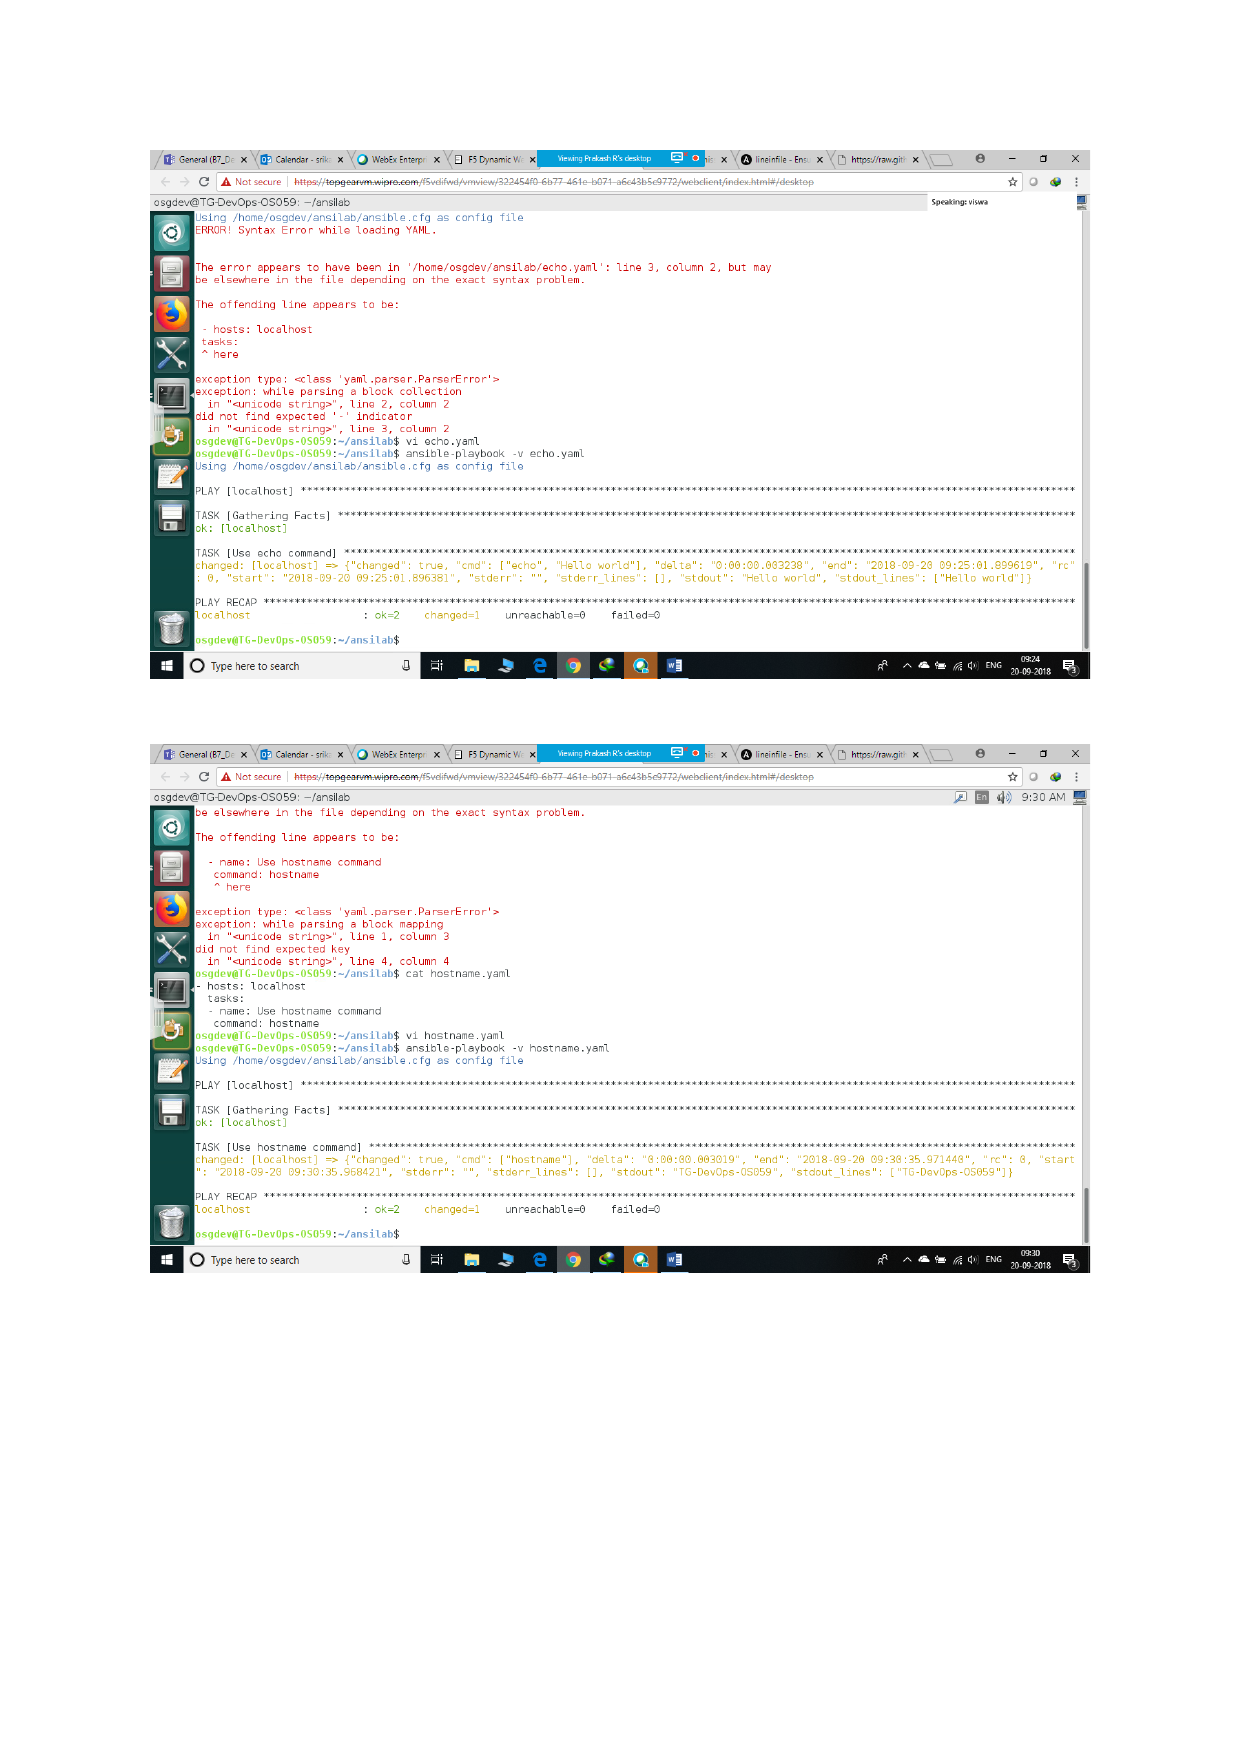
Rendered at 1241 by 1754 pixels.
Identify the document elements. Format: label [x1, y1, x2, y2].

picture [150, 150, 1091, 679]
picture [150, 744, 1091, 1273]
